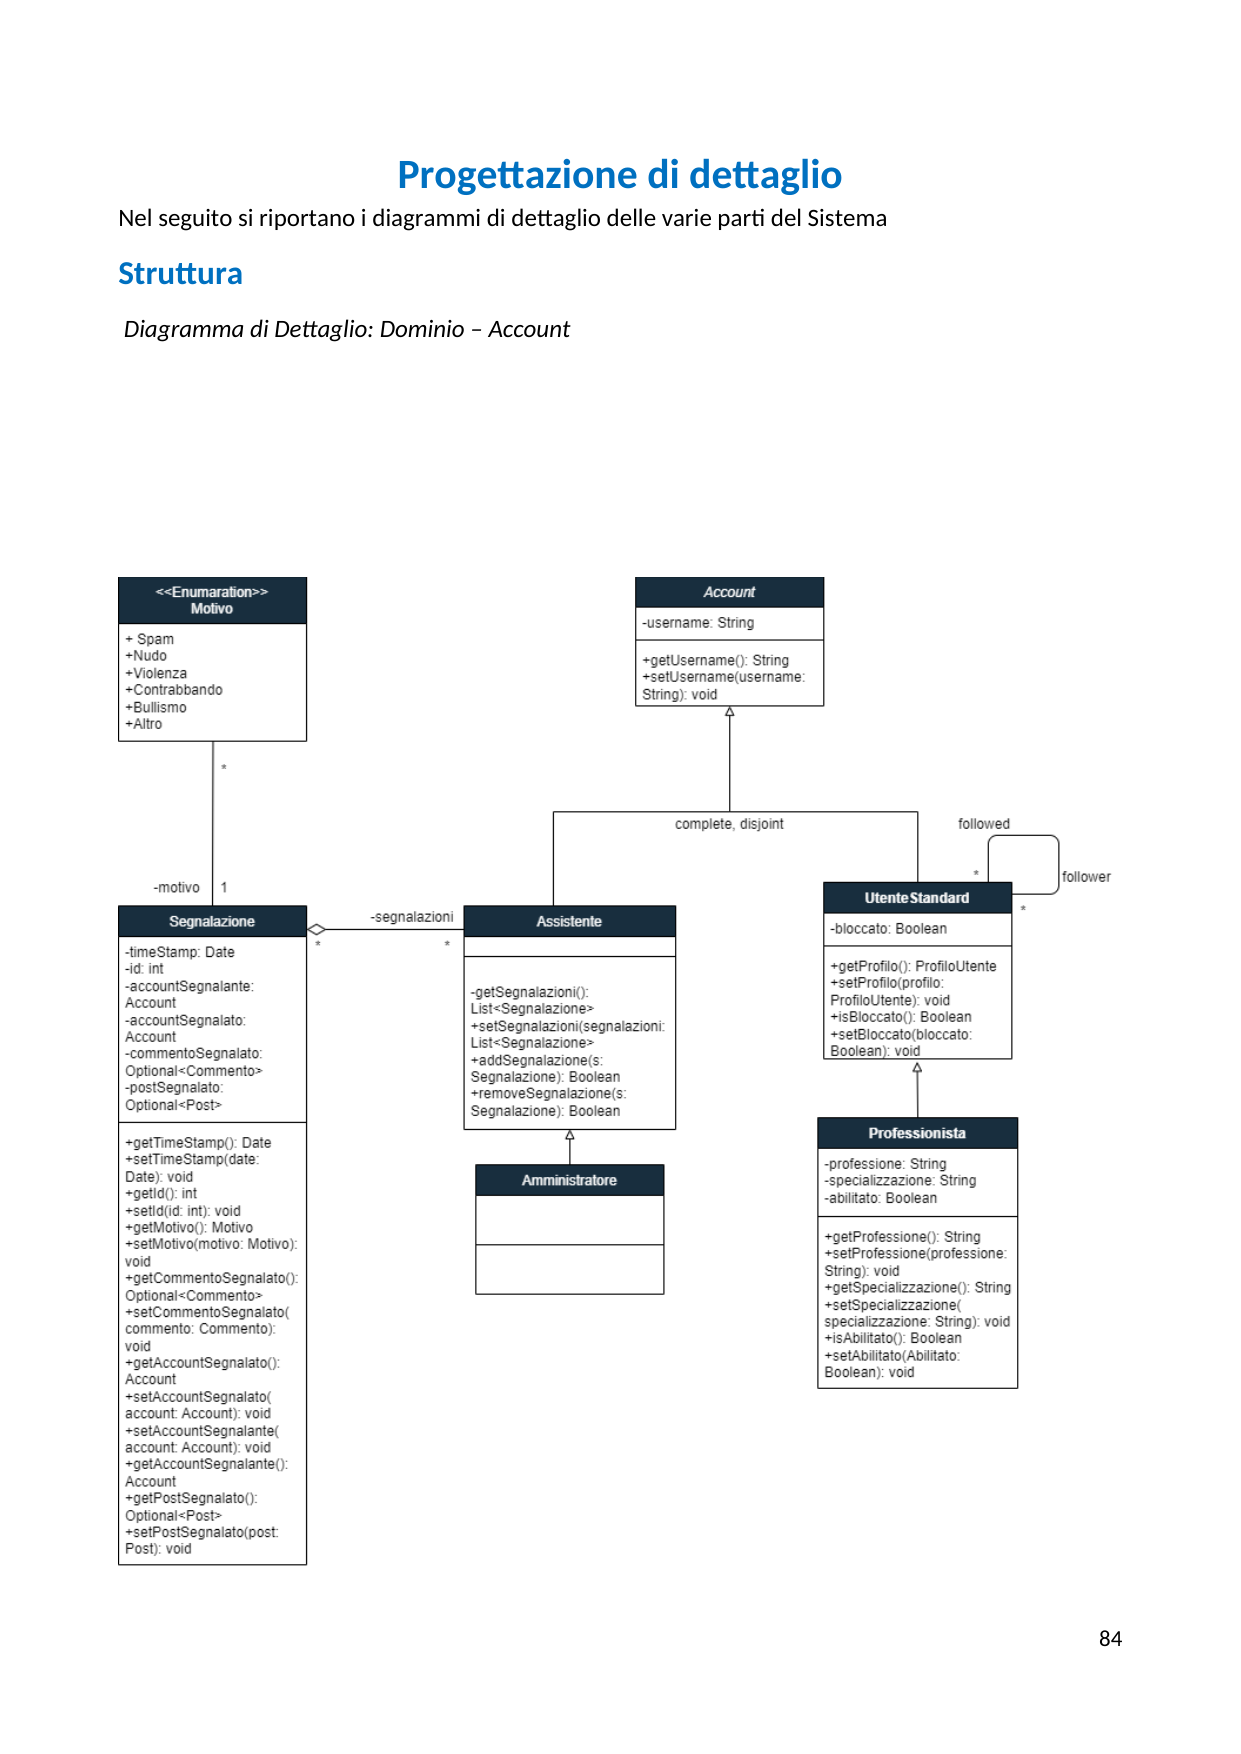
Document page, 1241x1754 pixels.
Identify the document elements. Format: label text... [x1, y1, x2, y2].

subtitle Progettazione di dettaglio [118, 148, 1122, 198]
text Nel seguito si riportano i diagrammi di dettaglio delle varie parti del Sistema [118, 203, 1122, 233]
text Diagramma di Dettaglio: Dominio – Account [118, 313, 1122, 343]
text Struttura [118, 252, 1122, 293]
picture [118, 577, 1123, 1569]
